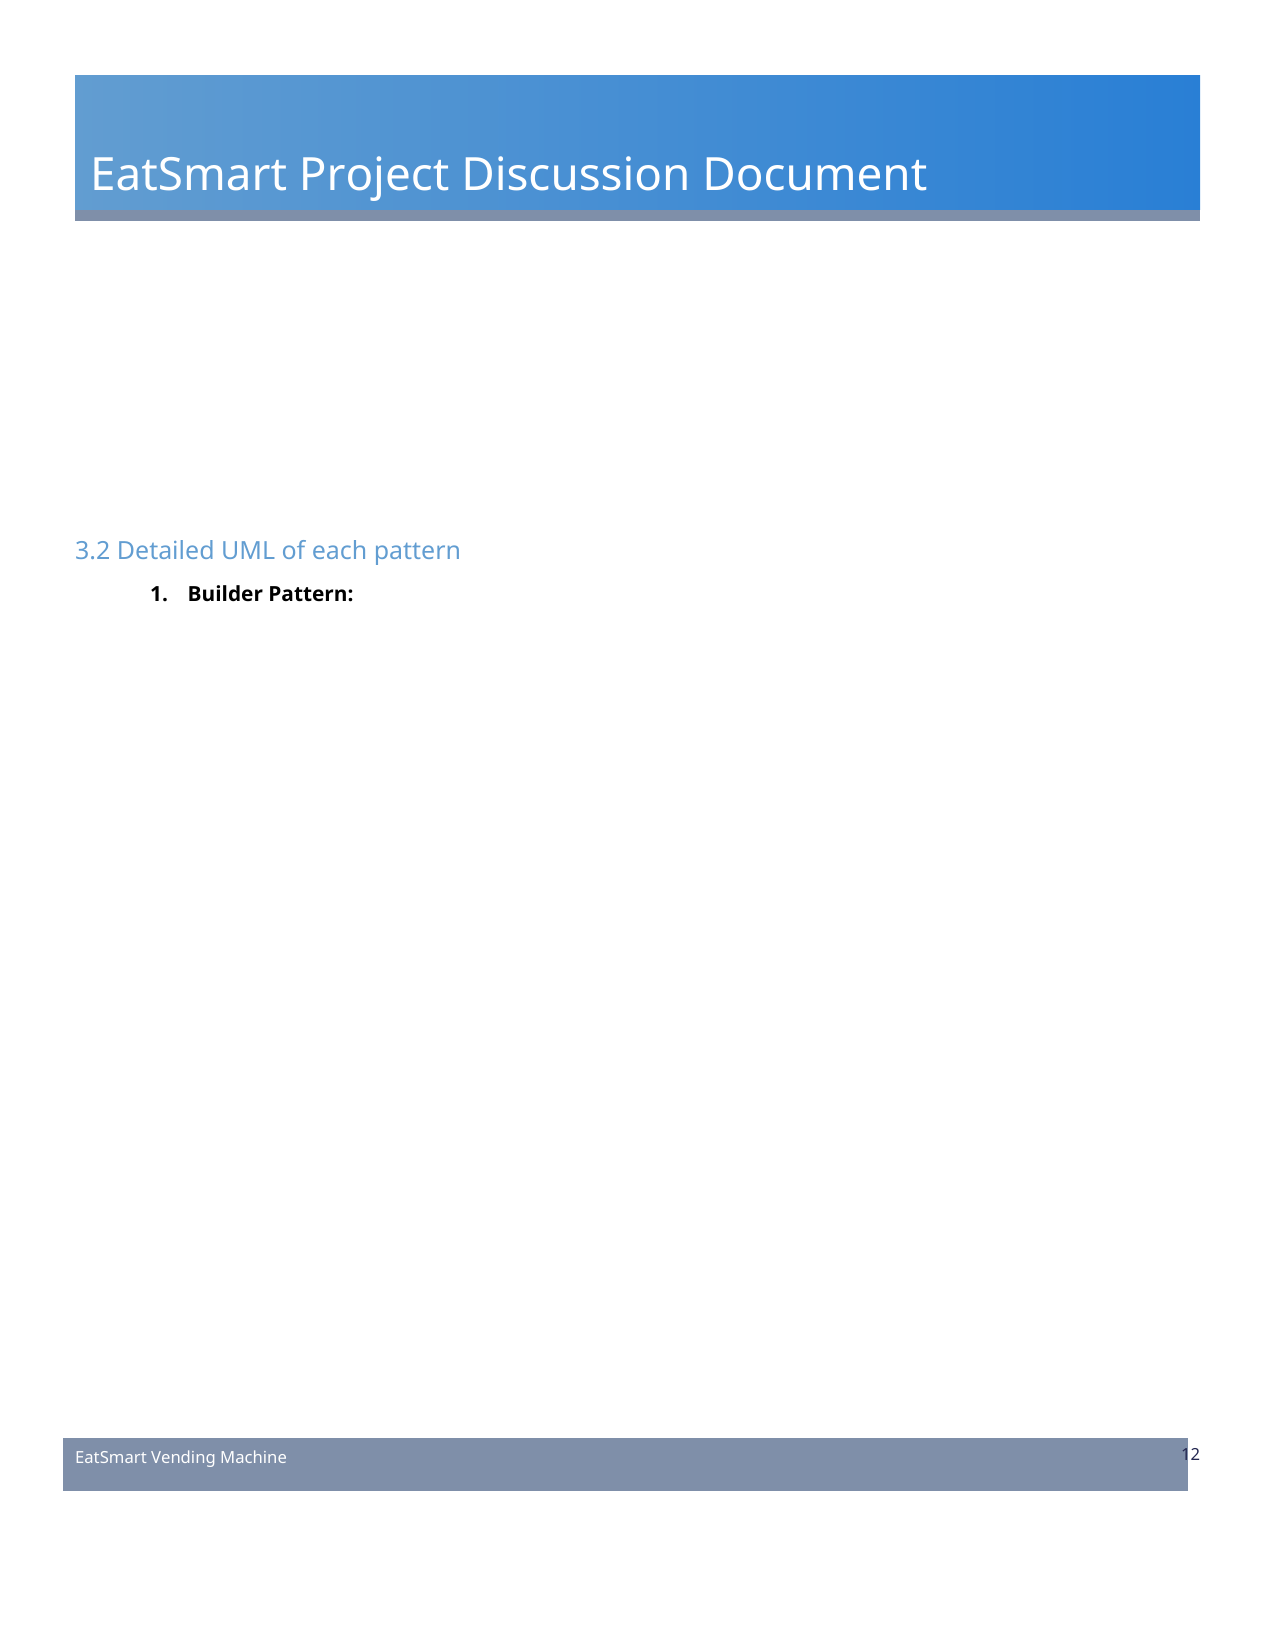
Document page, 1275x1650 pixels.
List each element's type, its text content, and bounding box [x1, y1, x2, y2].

subtitle 3.2 Detailed UML of each pattern [75, 532, 1200, 566]
list Builder Pattern: [150, 579, 1200, 607]
